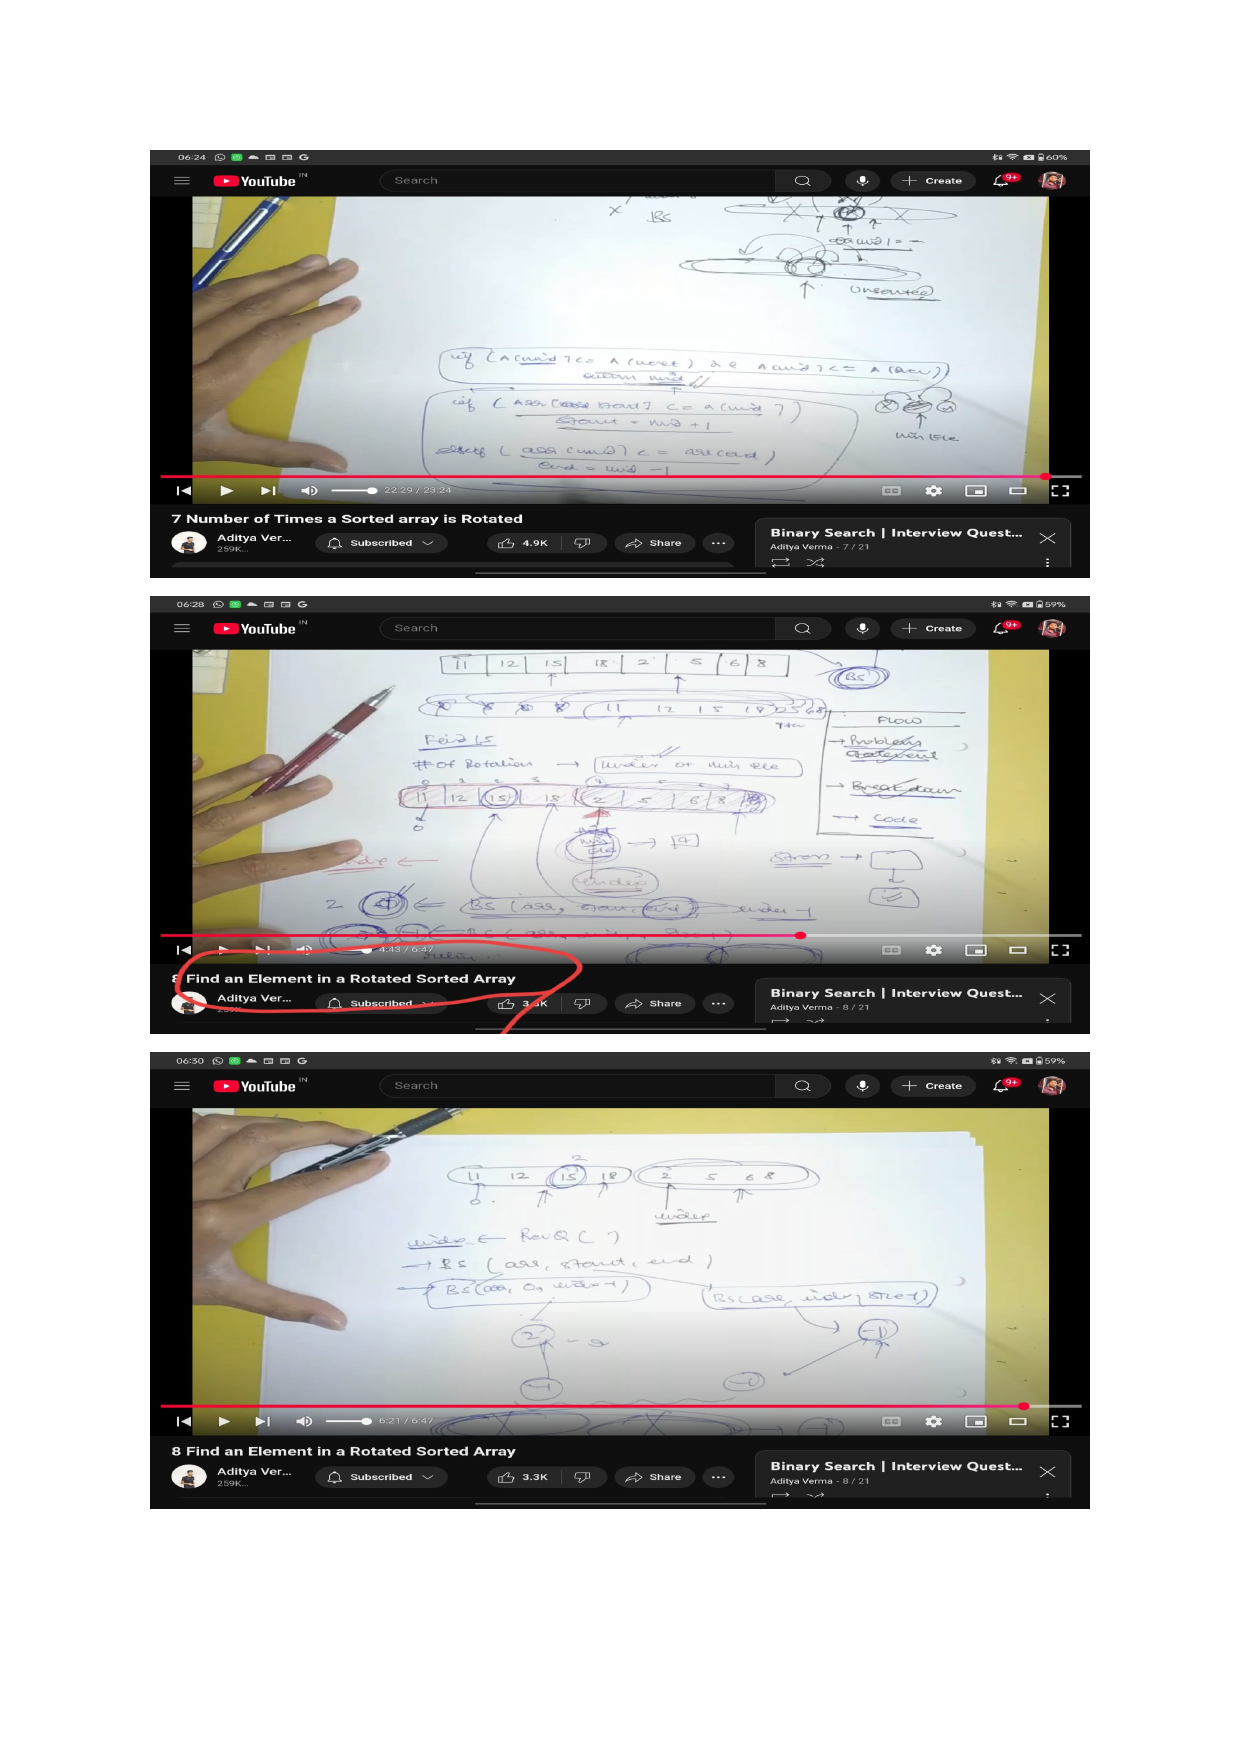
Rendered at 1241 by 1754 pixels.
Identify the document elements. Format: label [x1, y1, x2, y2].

picture [150, 1052, 1090, 1509]
picture [150, 150, 1090, 578]
picture [150, 596, 1090, 1034]
